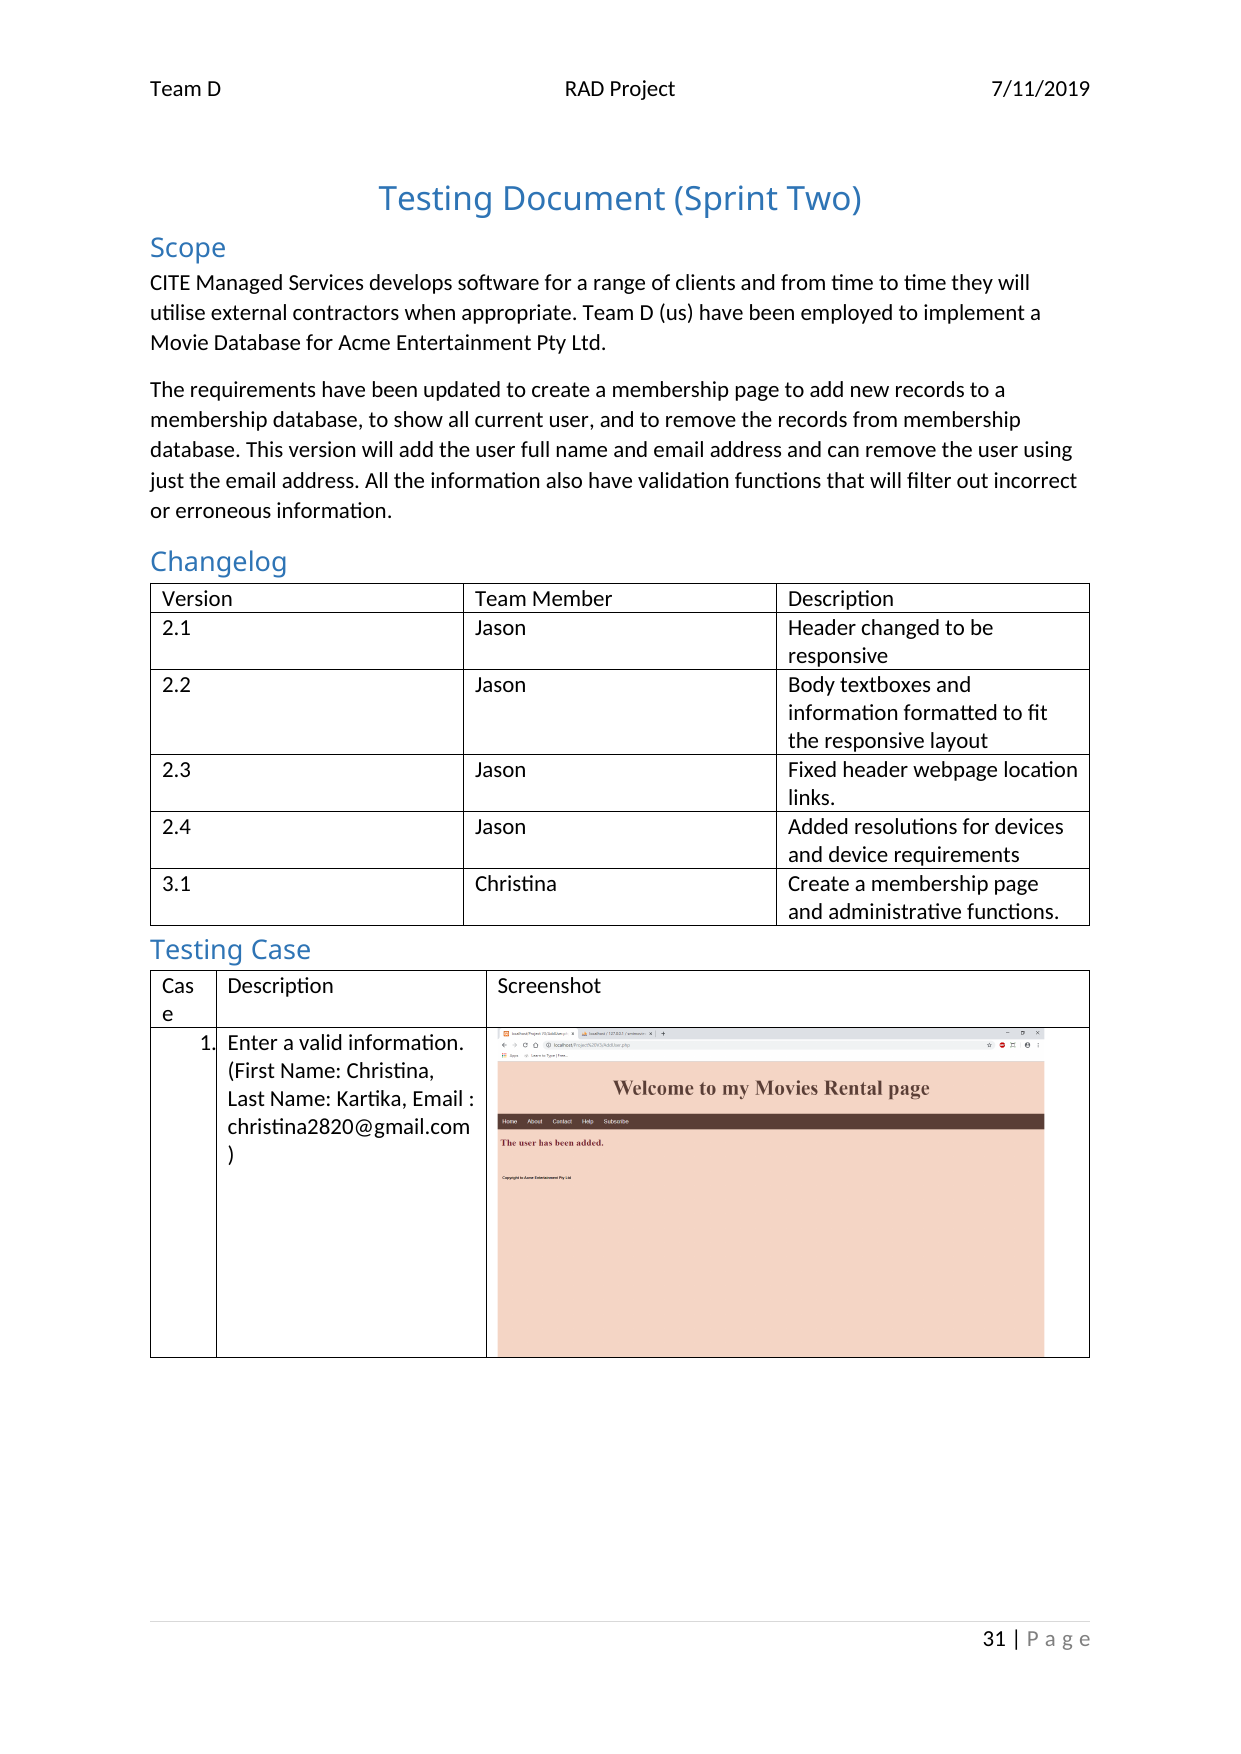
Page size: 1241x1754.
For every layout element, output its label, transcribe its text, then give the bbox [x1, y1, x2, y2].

subtitle Testing Document (Sprint Two) [150, 175, 1090, 220]
table_cell Christina [464, 869, 776, 925]
subtitle Scope [150, 228, 1090, 265]
table_cell 2.1 [151, 613, 463, 669]
table_cell Added resolutions for devices and device requirements [777, 812, 1089, 868]
table_cell Header changed to be responsive [777, 613, 1089, 669]
text The requirements have been updated to create a membership page to add new records to a membership database, to show all current user, and to remove the records from membership database. This version will add the user full name and email address and can remove the user using just the email address. All the information also have validation functions that will filter out incorrect or erroneous information. [150, 375, 1090, 524]
table_cell [1045, 1028, 1089, 1357]
table_cell Jason [464, 812, 776, 868]
table_cell Jason [464, 755, 776, 811]
subtitle Changelog [150, 543, 1090, 580]
table_header Case [151, 971, 216, 1027]
table_cell Jason [464, 670, 776, 754]
table_cell [151, 1028, 216, 1357]
table_cell 3.1 [151, 869, 463, 925]
table_cell Jason [464, 613, 776, 669]
text CITE Managed Services develops software for a range of clients and from time to time they will utilise external contractors when appropriate. Team D (us) have been employed to implement a Movie Database for Acme Entertainment Pty Ltd. [150, 268, 1090, 356]
table_header Description [777, 584, 1089, 612]
picture [497, 1028, 1045, 1357]
table_cell Create a membership page and administrative functions. [777, 869, 1089, 925]
subtitle Testing Case [150, 930, 1090, 967]
table_cell [487, 1028, 497, 1357]
table_header Description [217, 971, 486, 1027]
table_cell 2.3 [151, 755, 463, 811]
table_cell Enter a valid information. (First Name: Christina, Last Name: Kartika, Email : christina2820@gmail.com) [217, 1028, 486, 1357]
table_cell Fixed header webpage location links. [777, 755, 1089, 811]
table_cell 2.2 [151, 670, 463, 754]
table_cell 2.4 [151, 812, 463, 868]
table_cell Body textboxes and information formatted to fit the responsive layout [777, 670, 1089, 754]
table_header Team Member [464, 584, 776, 612]
table_header Screenshot [487, 971, 1089, 1027]
table_header Version [151, 584, 463, 612]
